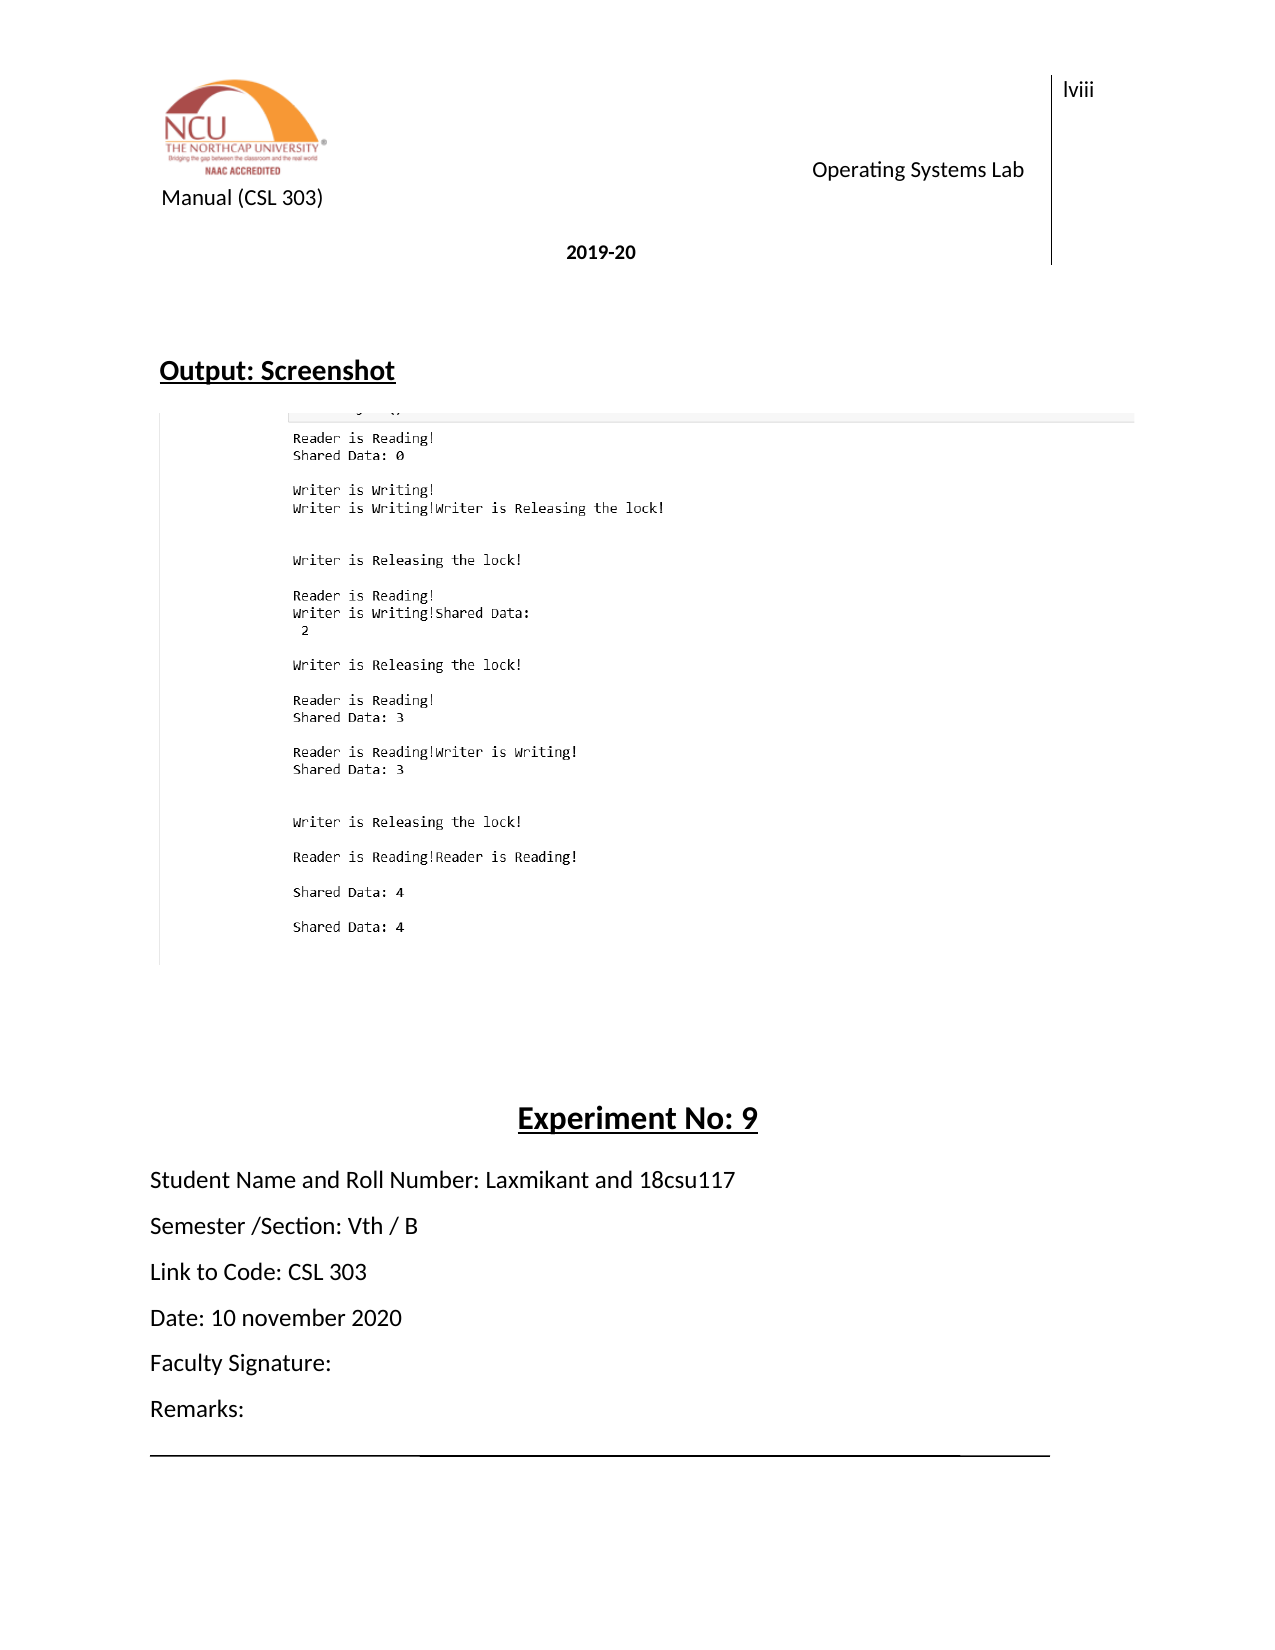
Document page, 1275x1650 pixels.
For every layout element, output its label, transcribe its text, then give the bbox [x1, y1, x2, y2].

text Link to Code: CSL 303 [150, 1256, 1125, 1286]
subtitle Student Name and Roll Number: Laxmikant and 18csu117 [150, 1164, 1125, 1195]
text Semester /Section: Vth / B [150, 1210, 1125, 1241]
picture [159, 413, 1135, 965]
picture [161, 75, 328, 178]
text Date: 10 november 2020 [150, 1302, 1125, 1332]
text Experiment No: 9 [150, 1097, 1125, 1138]
text Output: Screenshot [159, 352, 1125, 387]
text Faculty Signature: [150, 1347, 1125, 1378]
text Remarks: [150, 1393, 1125, 1424]
